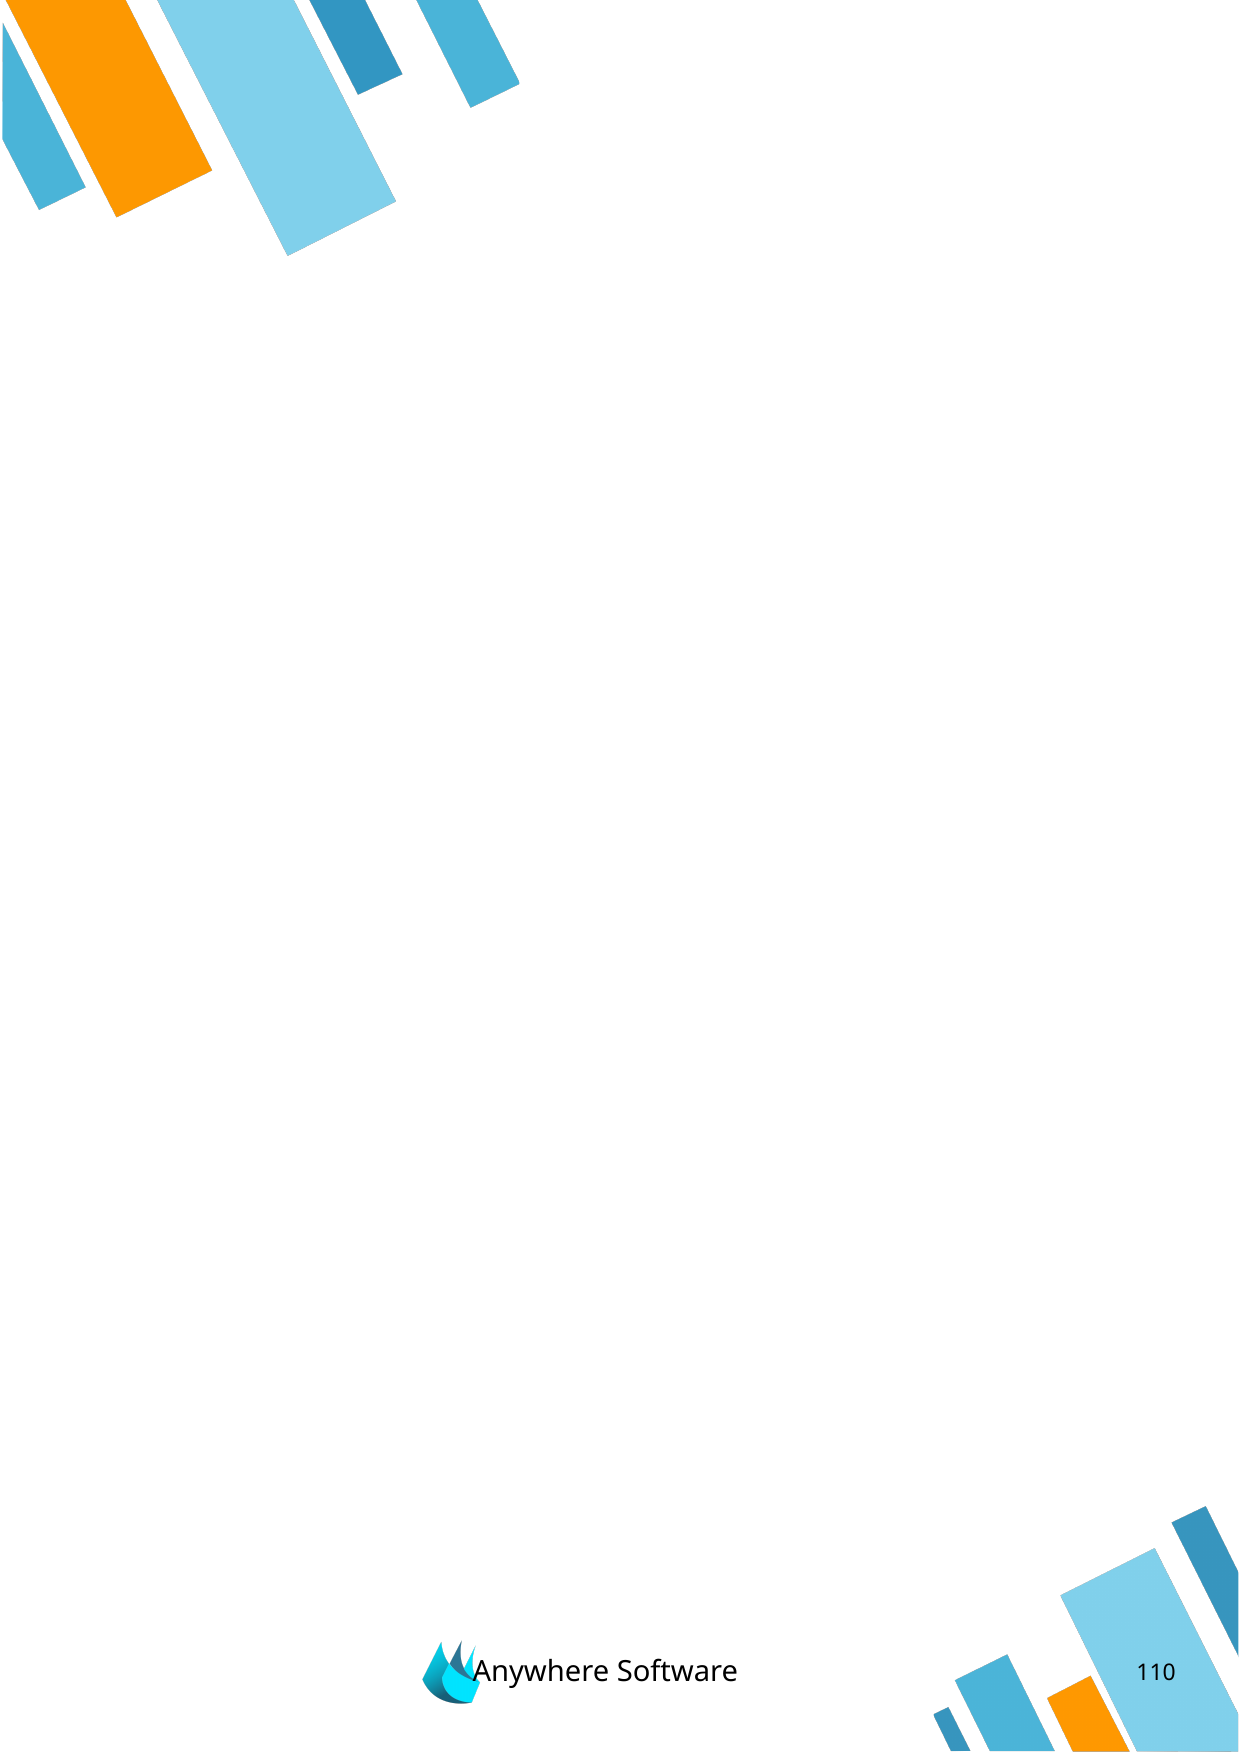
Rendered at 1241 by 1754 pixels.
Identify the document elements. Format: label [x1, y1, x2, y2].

picture [933, 1506, 1239, 1752]
picture [2, 0, 520, 256]
picture [422, 1640, 481, 1704]
